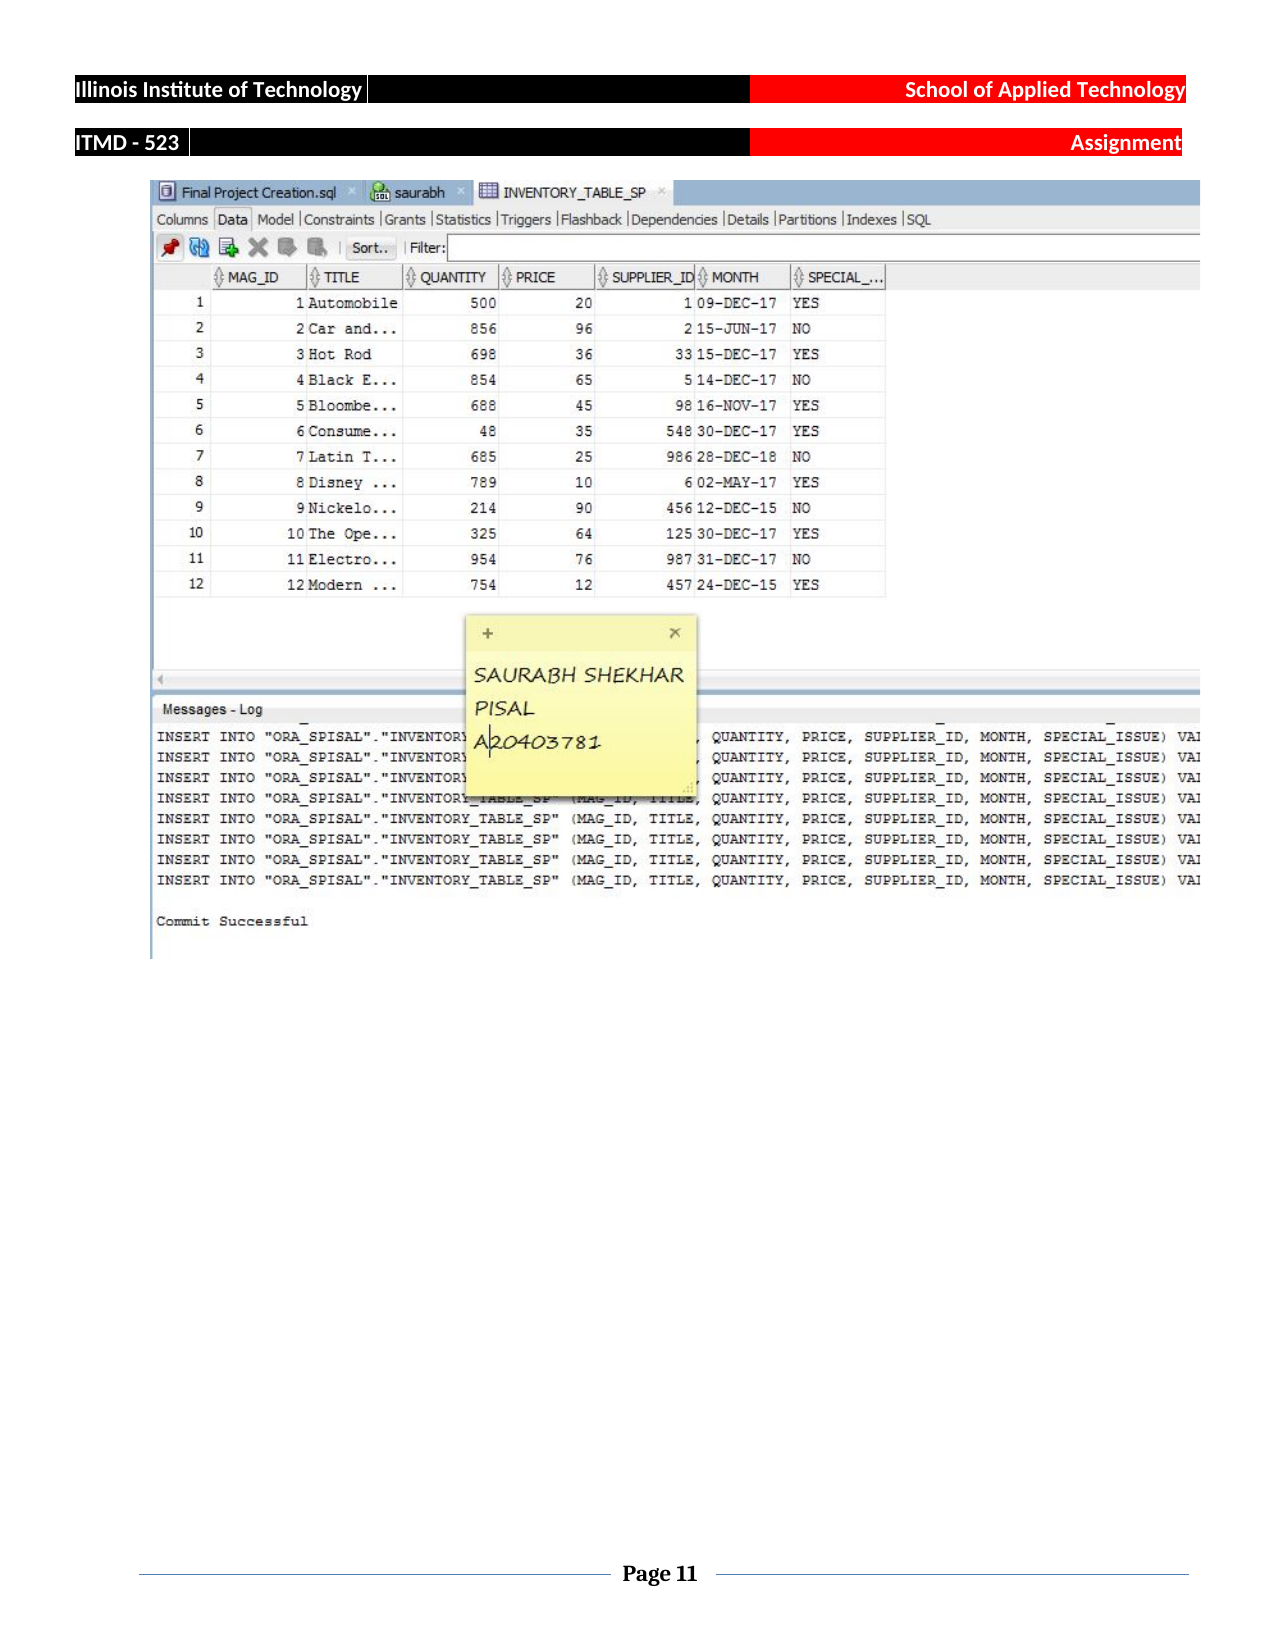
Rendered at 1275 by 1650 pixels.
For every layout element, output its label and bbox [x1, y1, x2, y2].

picture [150, 180, 1200, 959]
